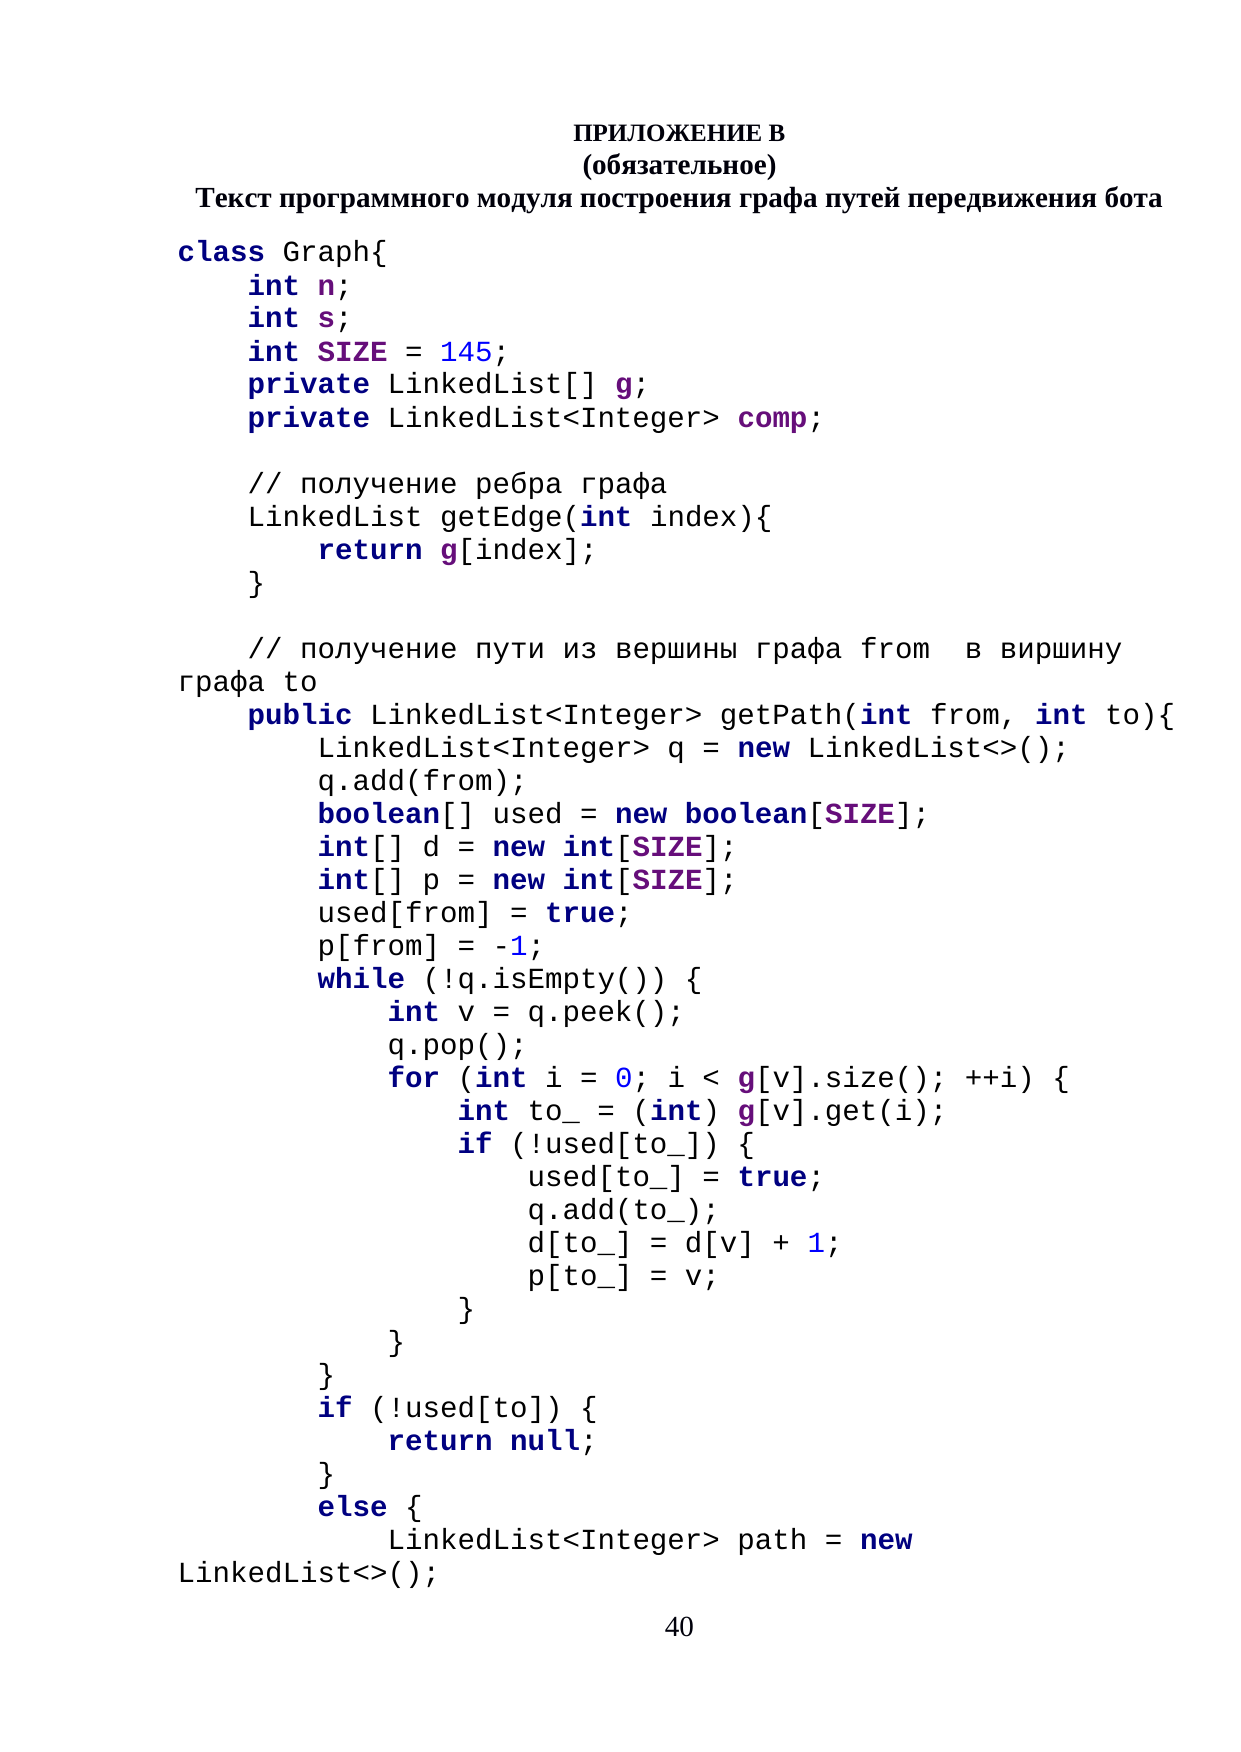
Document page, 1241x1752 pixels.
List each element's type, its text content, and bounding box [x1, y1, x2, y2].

text } [177, 1294, 1181, 1327]
text else { [177, 1492, 1181, 1525]
text } [177, 1360, 1181, 1393]
text } [177, 568, 1181, 601]
text // получение ребра графа [177, 469, 1181, 502]
subtitle Текст программного модуля построения графа путей передвижения бота [177, 180, 1181, 214]
text LinkedList<Integer> q = new LinkedList<>(); [177, 733, 1181, 766]
text used[from] = true; [177, 898, 1181, 931]
text class Graph{ [177, 238, 1181, 271]
text int to_ = (int) g[v].get(i); [177, 1096, 1181, 1129]
text LinkedList<Integer> path = new LinkedList<>(); [177, 1525, 1181, 1591]
text q.add(to_); [177, 1195, 1181, 1228]
text int s; [177, 304, 1181, 337]
text p[from] = -1; [177, 931, 1181, 964]
text q.pop(); [177, 1030, 1181, 1063]
text private LinkedList[] g; [177, 370, 1181, 403]
text int v = q.peek(); [177, 997, 1181, 1030]
text } [177, 1327, 1181, 1360]
text d[to_] = d[v] + 1; [177, 1228, 1181, 1261]
text } [177, 1459, 1181, 1492]
text if (!used[to]) { [177, 1393, 1181, 1426]
text while (!q.isEmpty()) { [177, 964, 1181, 997]
text for (int i = 0; i < g[v].size(); ++i) { [177, 1063, 1181, 1096]
text // получение пути из вершины графа from в виршину графа to [177, 634, 1181, 700]
subtitle ПРИЛОЖЕНИЕ В [177, 118, 1181, 147]
text int[] d = new int[SIZE]; [177, 832, 1181, 865]
text p[to_] = v; [177, 1261, 1181, 1294]
text used[to_] = true; [177, 1162, 1181, 1195]
text private LinkedList<Integer> comp; [177, 403, 1181, 436]
text q.add(from); [177, 766, 1181, 799]
text int n; [177, 271, 1181, 304]
text return g[index]; [177, 535, 1181, 568]
text if (!used[to_]) { [177, 1129, 1181, 1162]
text return null; [177, 1426, 1181, 1459]
text boolean[] used = new boolean[SIZE]; [177, 799, 1181, 832]
text (обязательное) [177, 147, 1181, 180]
text public LinkedList<Integer> getPath(int from, int to){ [177, 700, 1181, 733]
text int[] p = new int[SIZE]; [177, 865, 1181, 898]
text LinkedList getEdge(int index){ [177, 502, 1181, 535]
text int SIZE = 145; [177, 337, 1181, 370]
